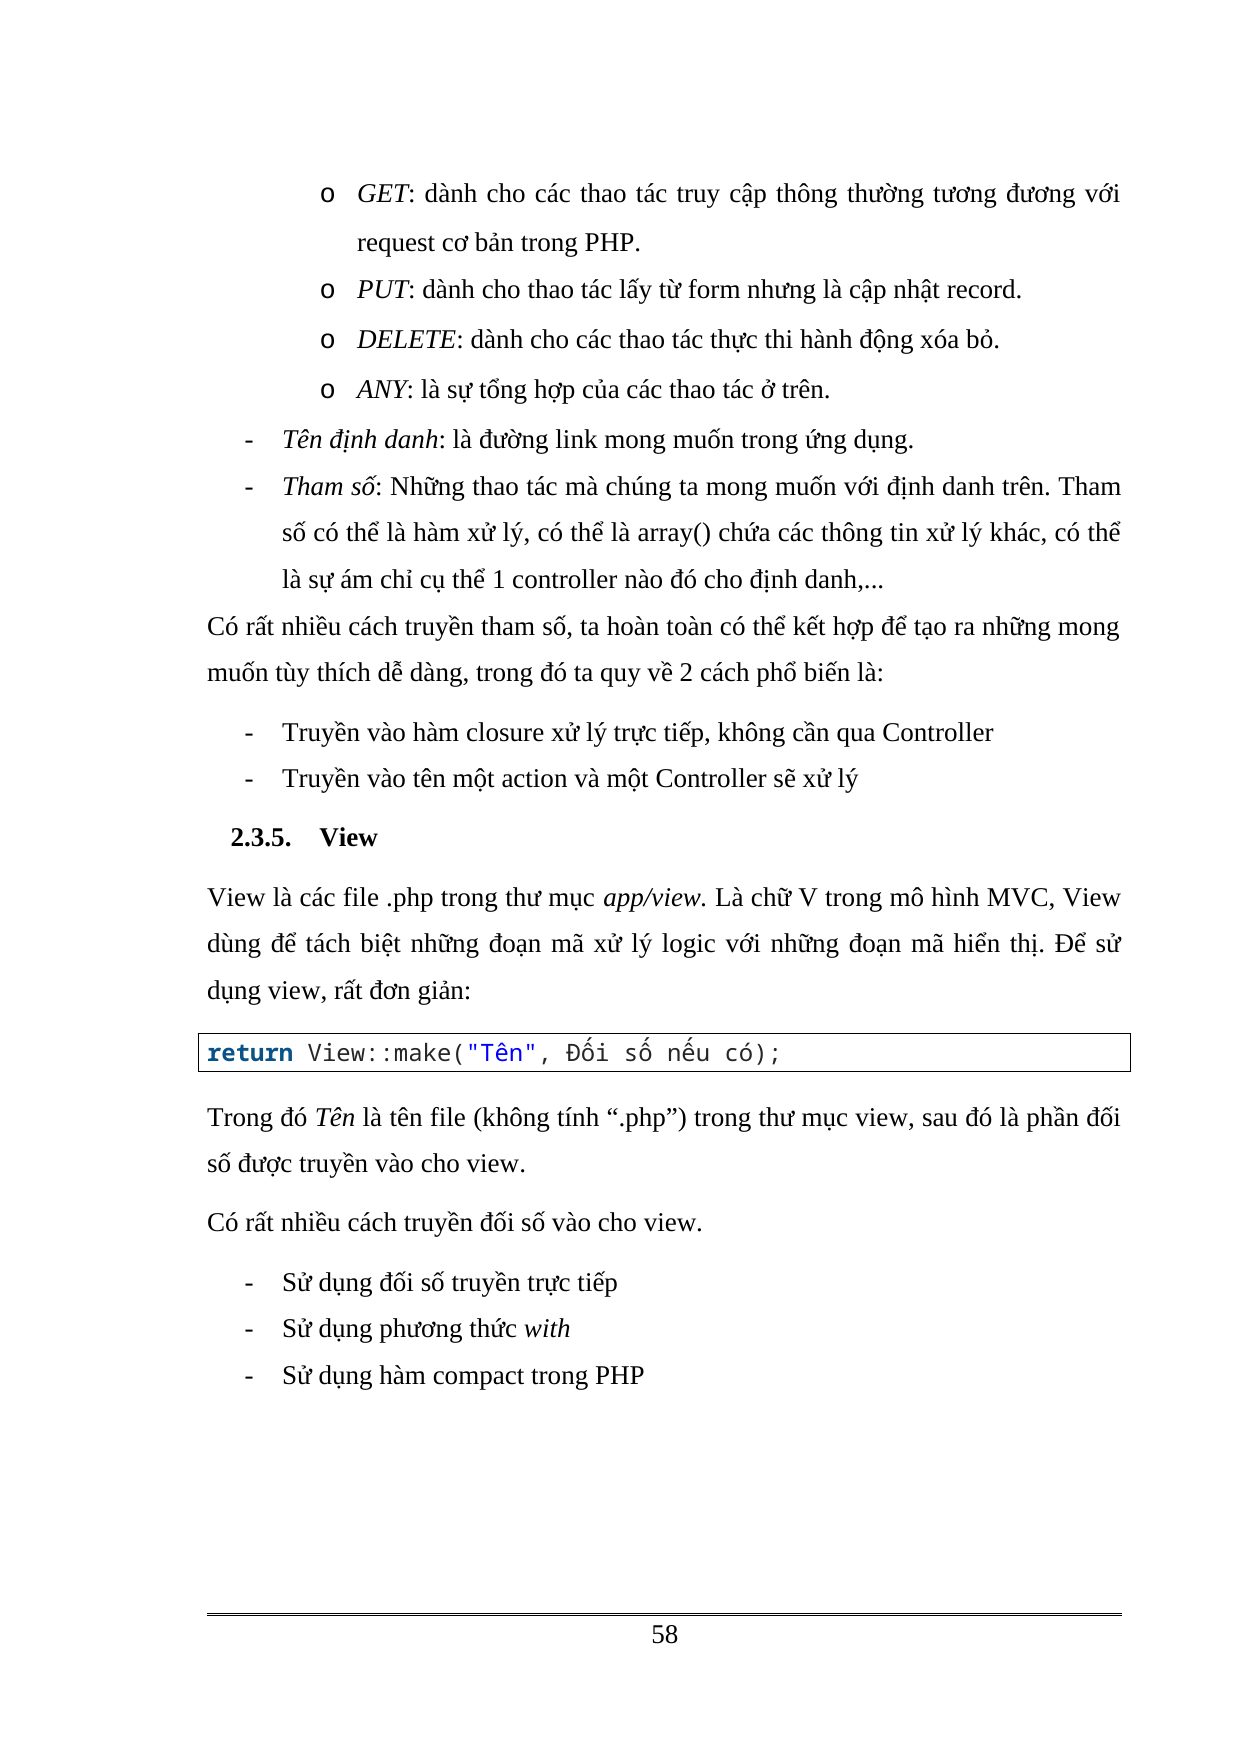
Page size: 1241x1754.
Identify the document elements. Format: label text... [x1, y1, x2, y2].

list Truyền vào hàm closure xử lý trực tiếp, không cần qua Controller [244, 716, 1122, 747]
text Có rất nhiều cách truyền đối số vào cho view. [207, 1207, 1122, 1238]
list Truyền vào tên một action và một Controller sẽ xử lý [244, 762, 1122, 793]
text Có rất nhiều cách truyền tham số, ta hoàn toàn có thể kết hợp để tạo ra những mong muốn tùy thích dễ dàng, trong đó ta quy về 2 cách phổ biến là: [207, 610, 1122, 688]
list GET: dành cho các thao tác truy cập thông thường tương đương với request cơ bản trong PHP. [319, 177, 1122, 257]
list Sử dụng hàm compact trong PHP [244, 1359, 1122, 1390]
list ANY: là sự tổng hợp của các thao tác ở trên. [319, 373, 1122, 406]
text View là các file .php trong thư mục app/view. Là chữ V trong mô hình MVC, View dùng để tách biệt những đoạn mã xử lý logic với những đoạn mã hiển thị. Để sử dụng view, rất đơn giản: [207, 881, 1122, 1005]
list DELETE: dành cho các thao tác thực thi hành động xóa bỏ. [319, 323, 1122, 356]
list PUT: dành cho thao tác lấy từ form nhưng là cập nhật record. [319, 273, 1122, 306]
text return View::make("Tên", Đối số nếu có); [199, 1034, 1130, 1071]
subtitle View [230, 821, 1122, 853]
text Trong đó Tên là tên file (không tính “.php”) trong thư mục view, sau đó là phần đối số được truyền vào cho view. [207, 1101, 1122, 1178]
list Sử dụng đối số truyền trực tiếp [244, 1266, 1122, 1297]
list Tên định danh: là đường link mong muốn trong ứng dụng. [244, 423, 1122, 454]
list Sử dụng phương thức with [244, 1312, 1122, 1343]
list Tham số: Những thao tác mà chúng ta mong muốn với định danh trên. Tham số có thể là hàm xử lý, có thể là array() chứa các thông tin xử lý khác, có thể là sự ám chỉ cụ thể 1 controller nào đó cho định danh,... [244, 470, 1122, 594]
